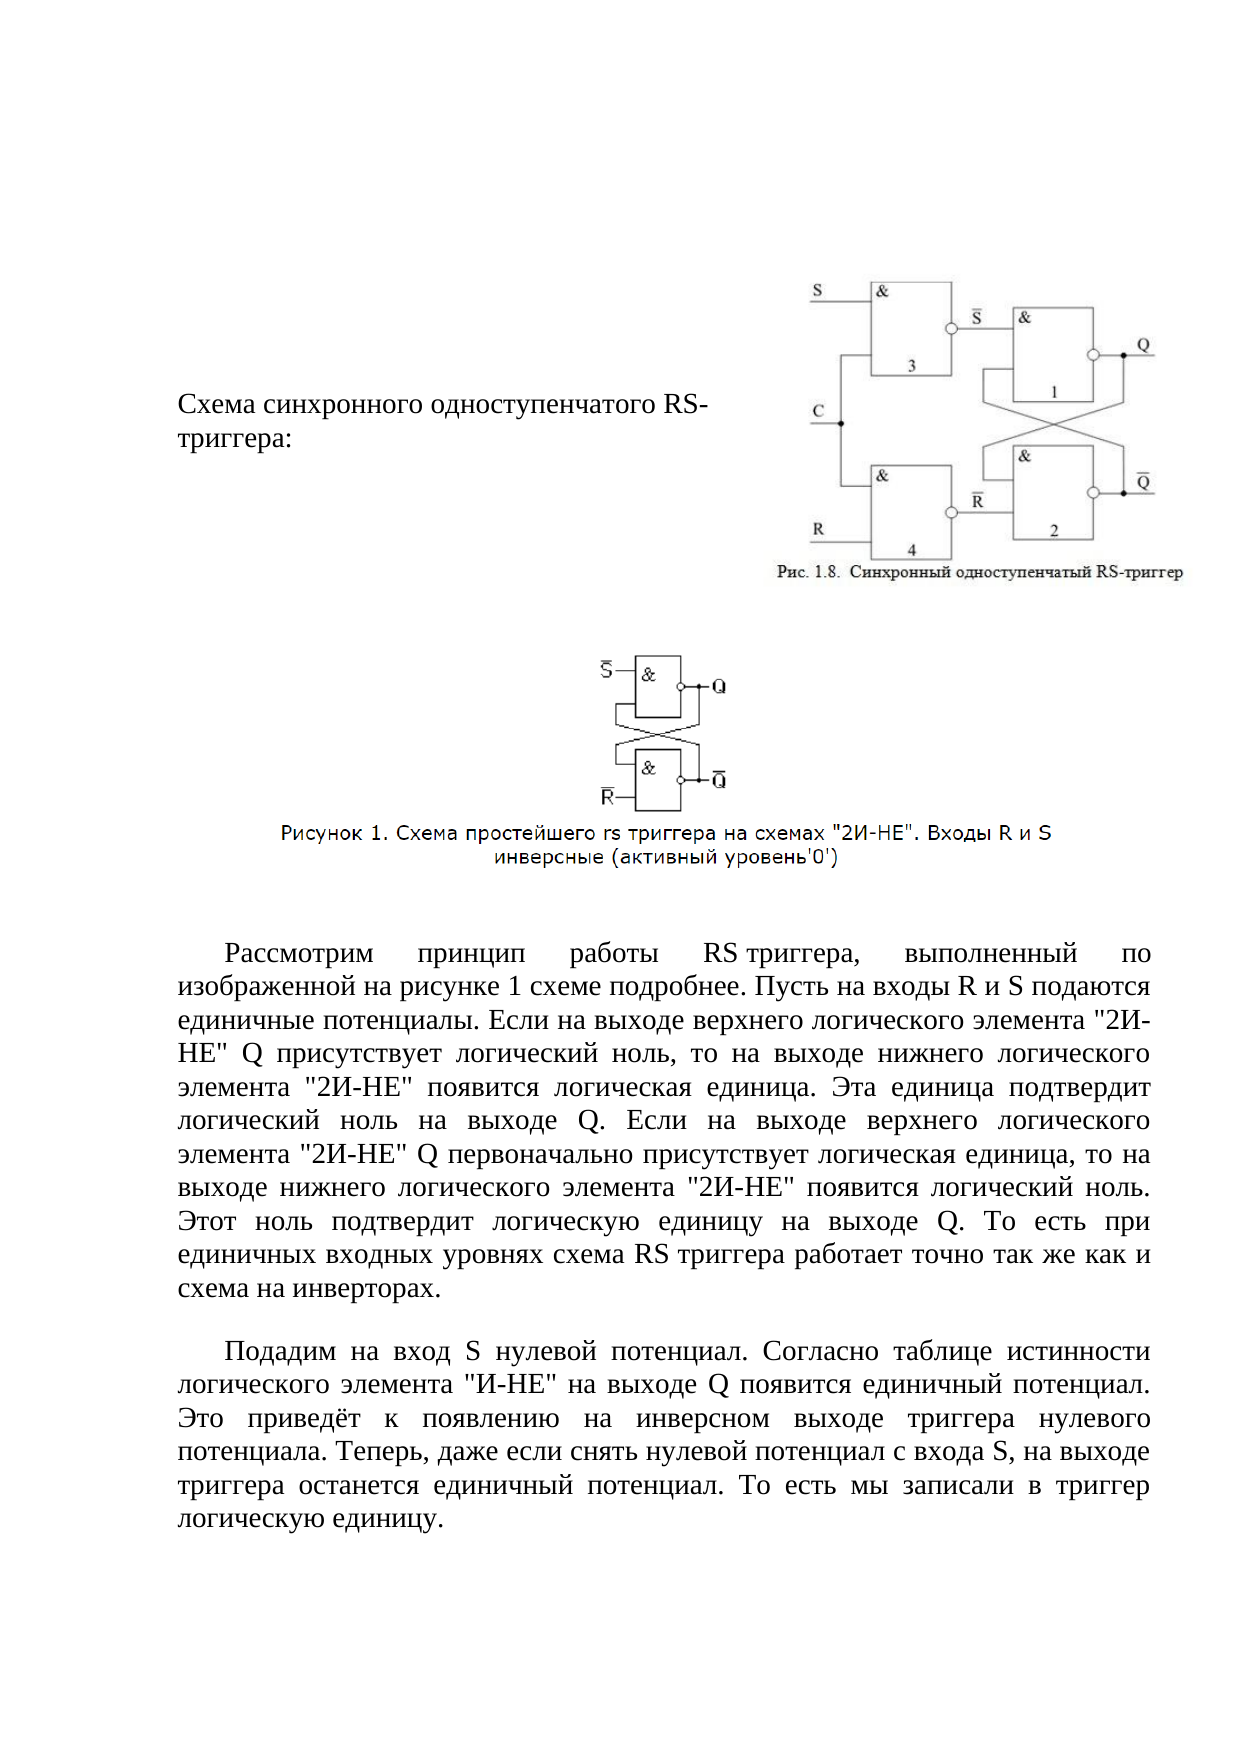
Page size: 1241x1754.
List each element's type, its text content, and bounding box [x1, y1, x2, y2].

picture [263, 640, 1061, 877]
text Схема синхронного одноступенчатого RS-триггера: [177, 386, 746, 453]
text Подадим на вход S нулевой потенциал. Согласно таблице истинности логического элемента "И-НЕ" на выходе Q появится единичный потенциал. Это приведёт к появлению на инверсном выходе триггера нулевого потенциала. Теперь, даже если снять нулевой потенциал с входа S, на выходе триггера останется единичный потенциал. То есть мы записали в триггер логическую единицу. [177, 1333, 1152, 1534]
picture [746, 265, 1205, 591]
